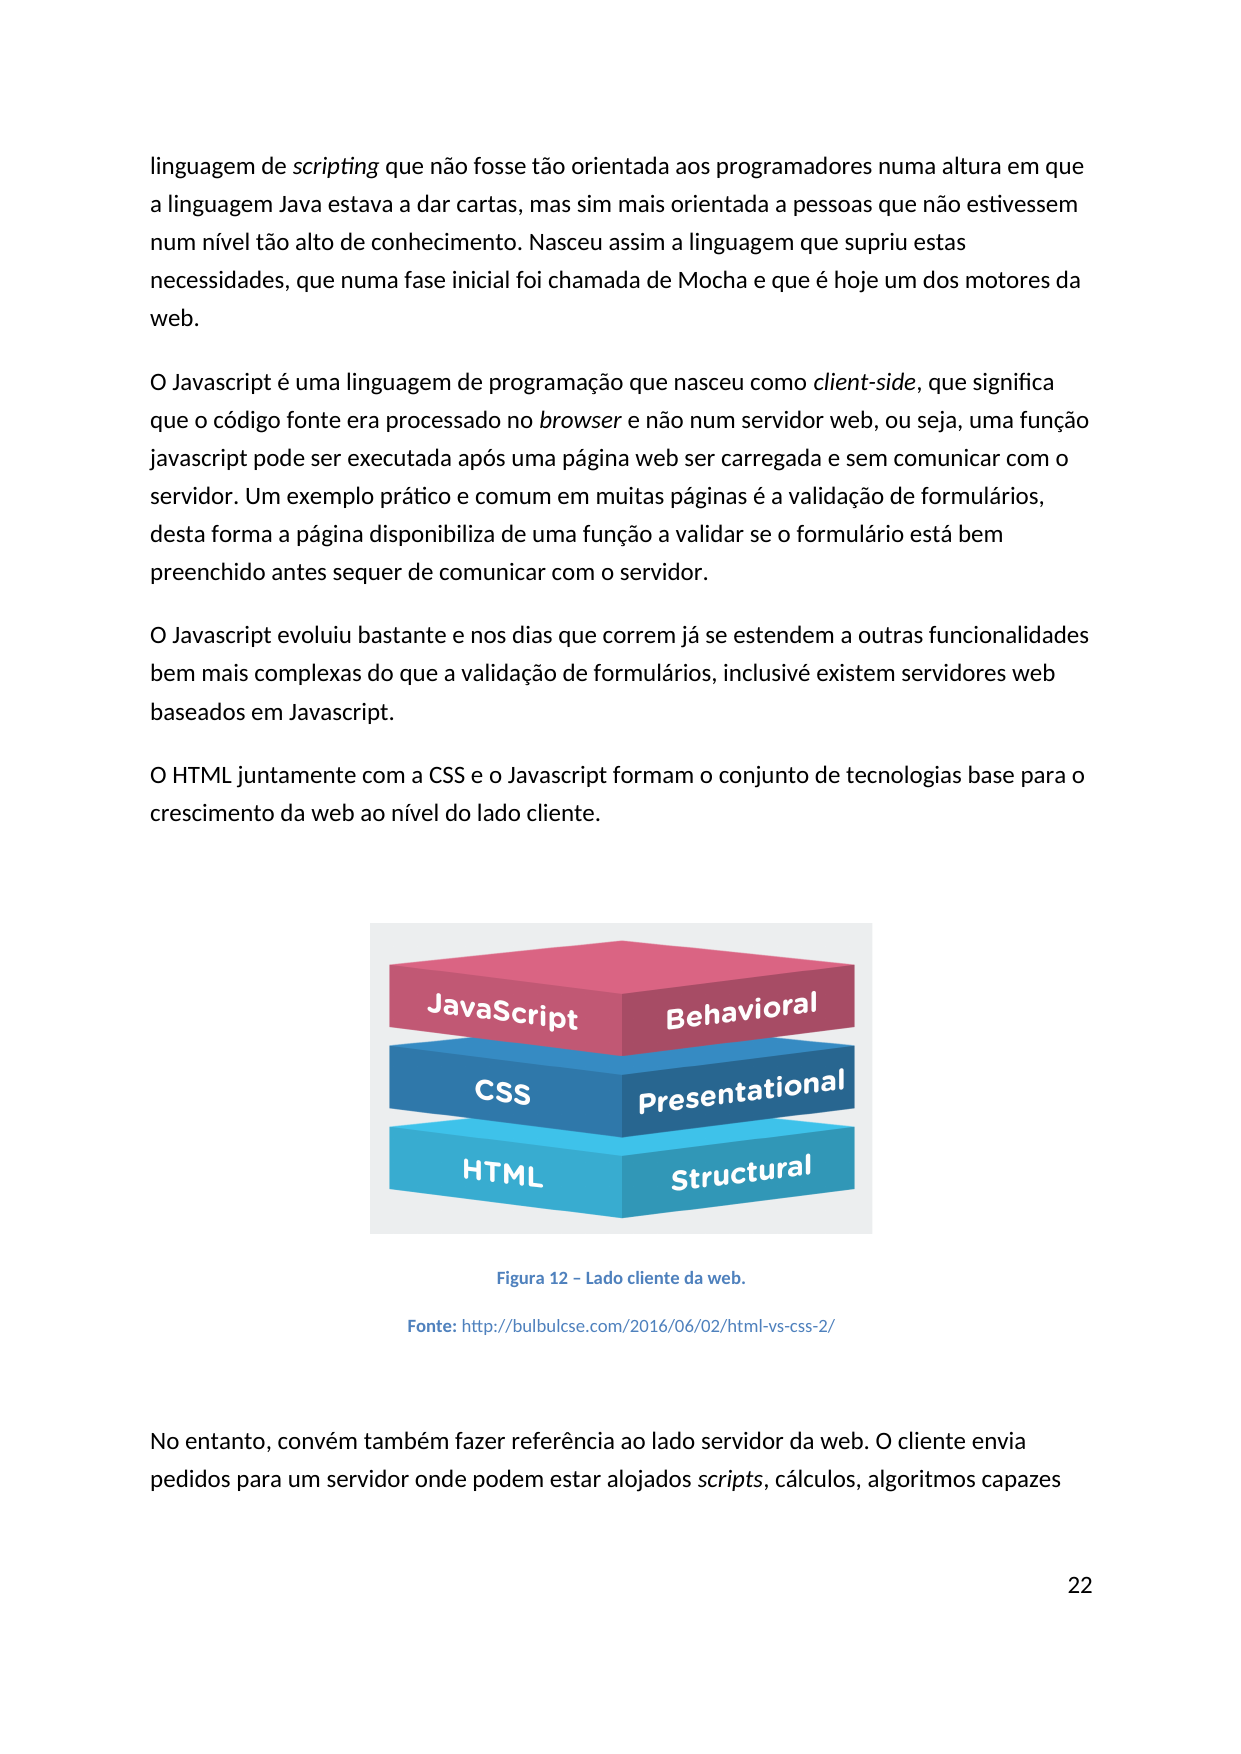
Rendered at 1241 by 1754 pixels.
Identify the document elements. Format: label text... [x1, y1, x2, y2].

text O Javascript evoluiu bastante e nos dias que correm já se estendem a outras funcionalidades bem mais complexas do que a validação de formulários, inclusivé existem servidores web baseados em Javascript. [150, 619, 1092, 726]
picture [370, 923, 873, 1234]
text Fonte: http://bulbulcse.com/2016/06/02/html-vs-css-2/ [150, 1314, 1092, 1337]
text O HTML juntamente com a CSS e o Javascript formam o conjunto de tecnologias base para o crescimento da web ao nível do lado cliente. [150, 759, 1092, 827]
text Figura 12 – Lado cliente da web. [150, 1266, 1092, 1289]
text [150, 1425, 1092, 1494]
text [150, 150, 1092, 333]
text O Javascript é uma linguagem de programação que nasceu como client-side, que significa que o código fonte era processado no browser e não num servidor web, ou seja, uma função javascript pode ser executada após uma página web ser carregada e sem comunicar com o servidor. Um exemplo prático e comum em muitas páginas é a validação de formulários, desta forma a página disponibiliza de uma função a validar se o formulário está bem preenchido antes sequer de comunicar com o servidor. [150, 366, 1092, 587]
